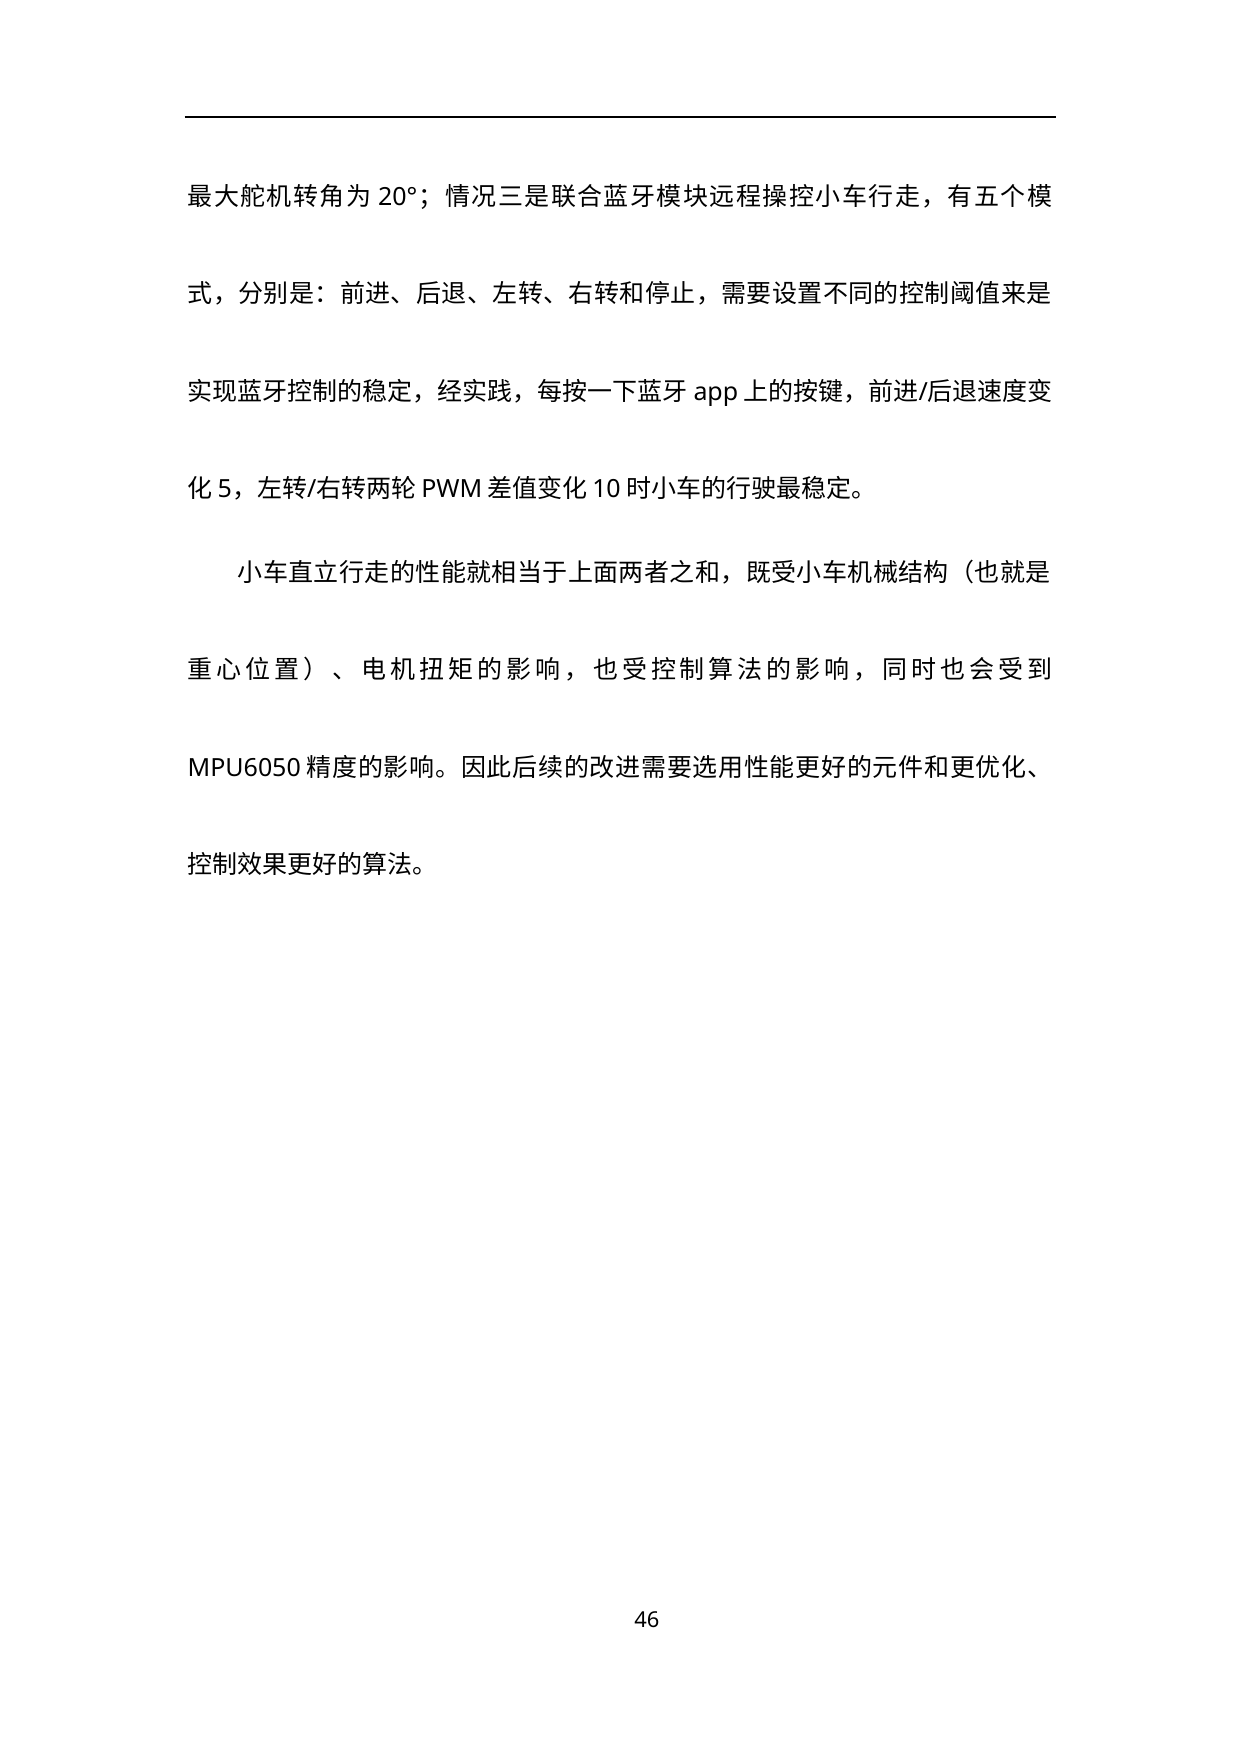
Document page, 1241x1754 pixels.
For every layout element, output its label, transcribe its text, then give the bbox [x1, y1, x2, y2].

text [187, 162, 1053, 519]
text 小车直立行走的性能就相当于上面两者之和，既受小车机械结构（也就是重心位置）、电机扭矩的影响，也受控制算法的影响，同时也会受到MPU6050精度的影响。因此后续的改进需要选用性能更好的元件和更优化、控制效果更好的算法。 [187, 538, 1053, 895]
